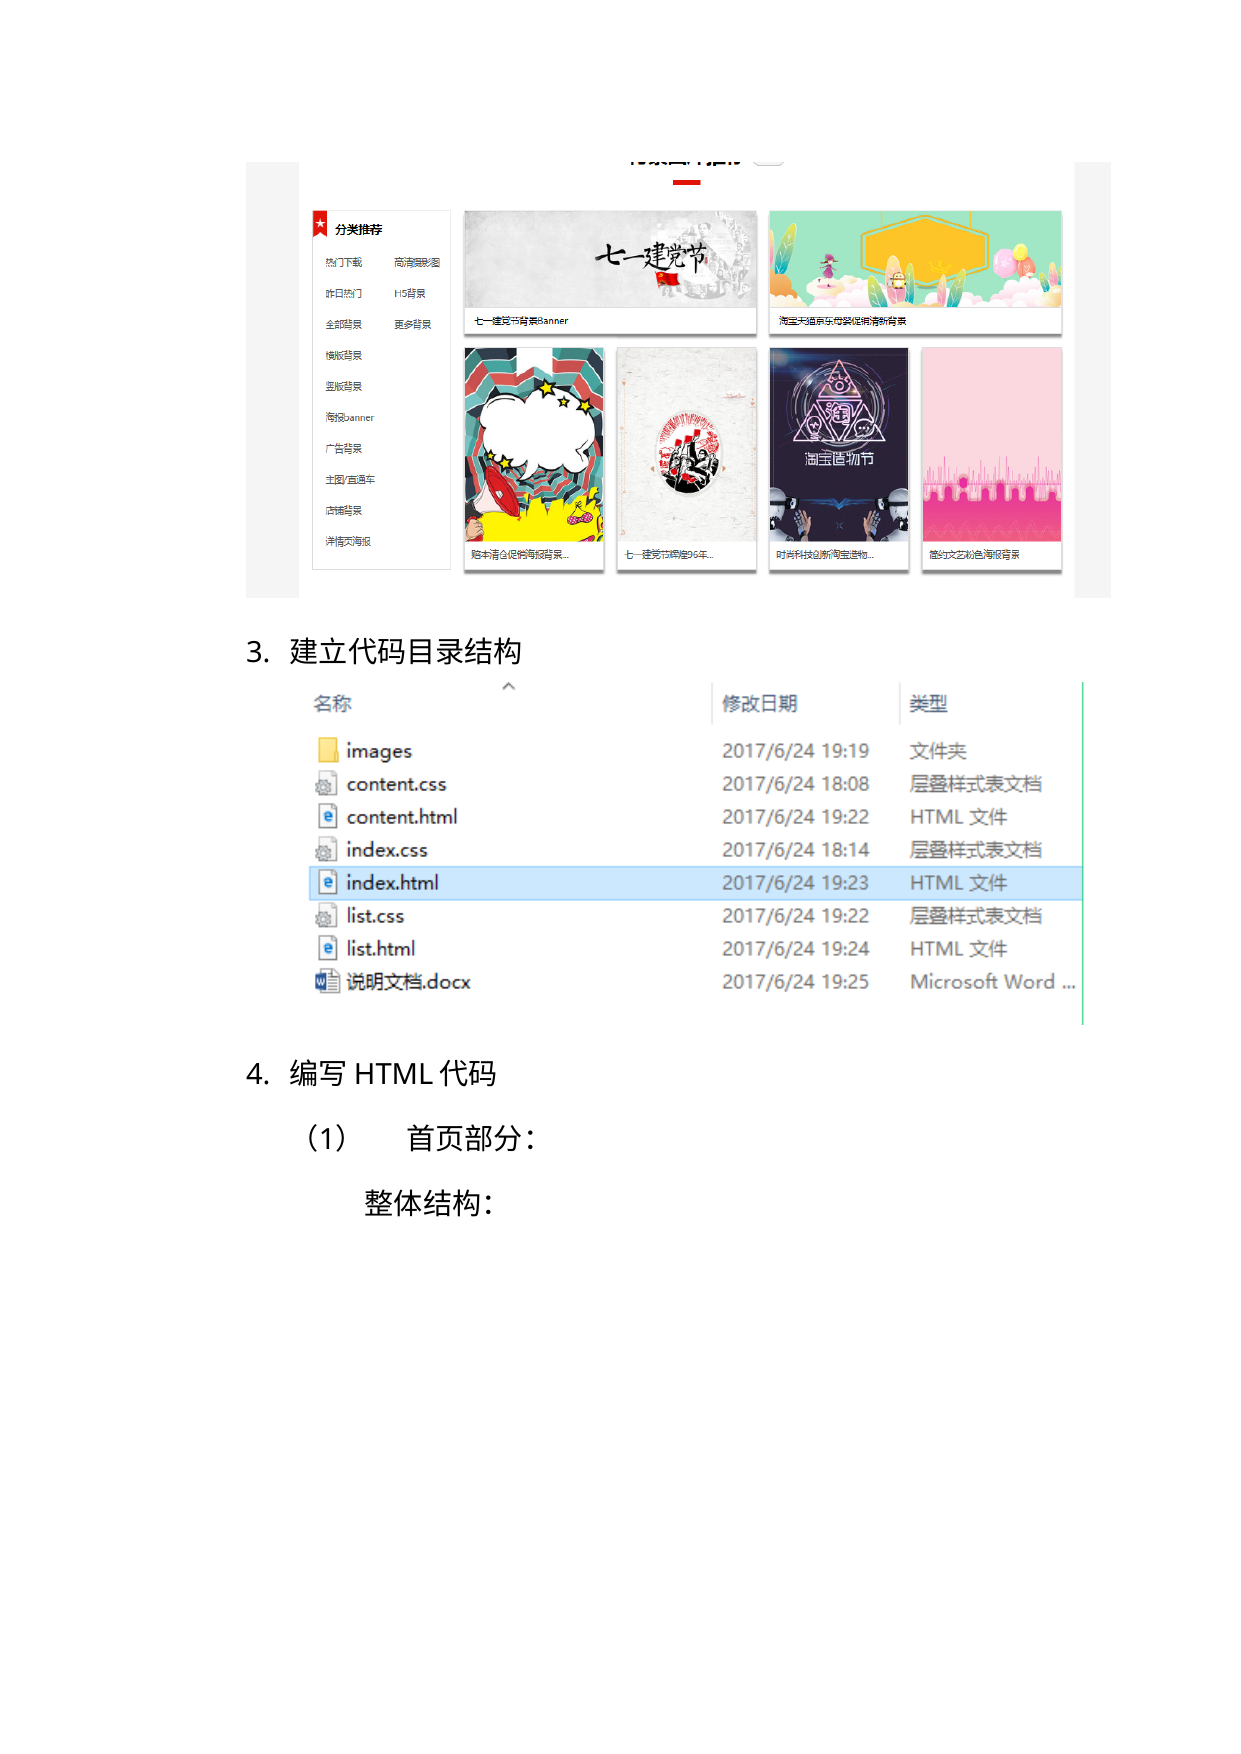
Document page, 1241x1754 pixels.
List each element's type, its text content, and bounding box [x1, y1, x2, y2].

picture [245, 162, 1112, 598]
list 整体结构： [364, 1169, 1053, 1234]
list 首页部分： [289, 1104, 1053, 1169]
list 建立代码目录结构 [246, 617, 1053, 682]
list 编写HTML代码 [246, 1039, 1053, 1104]
picture [289, 682, 1084, 1025]
